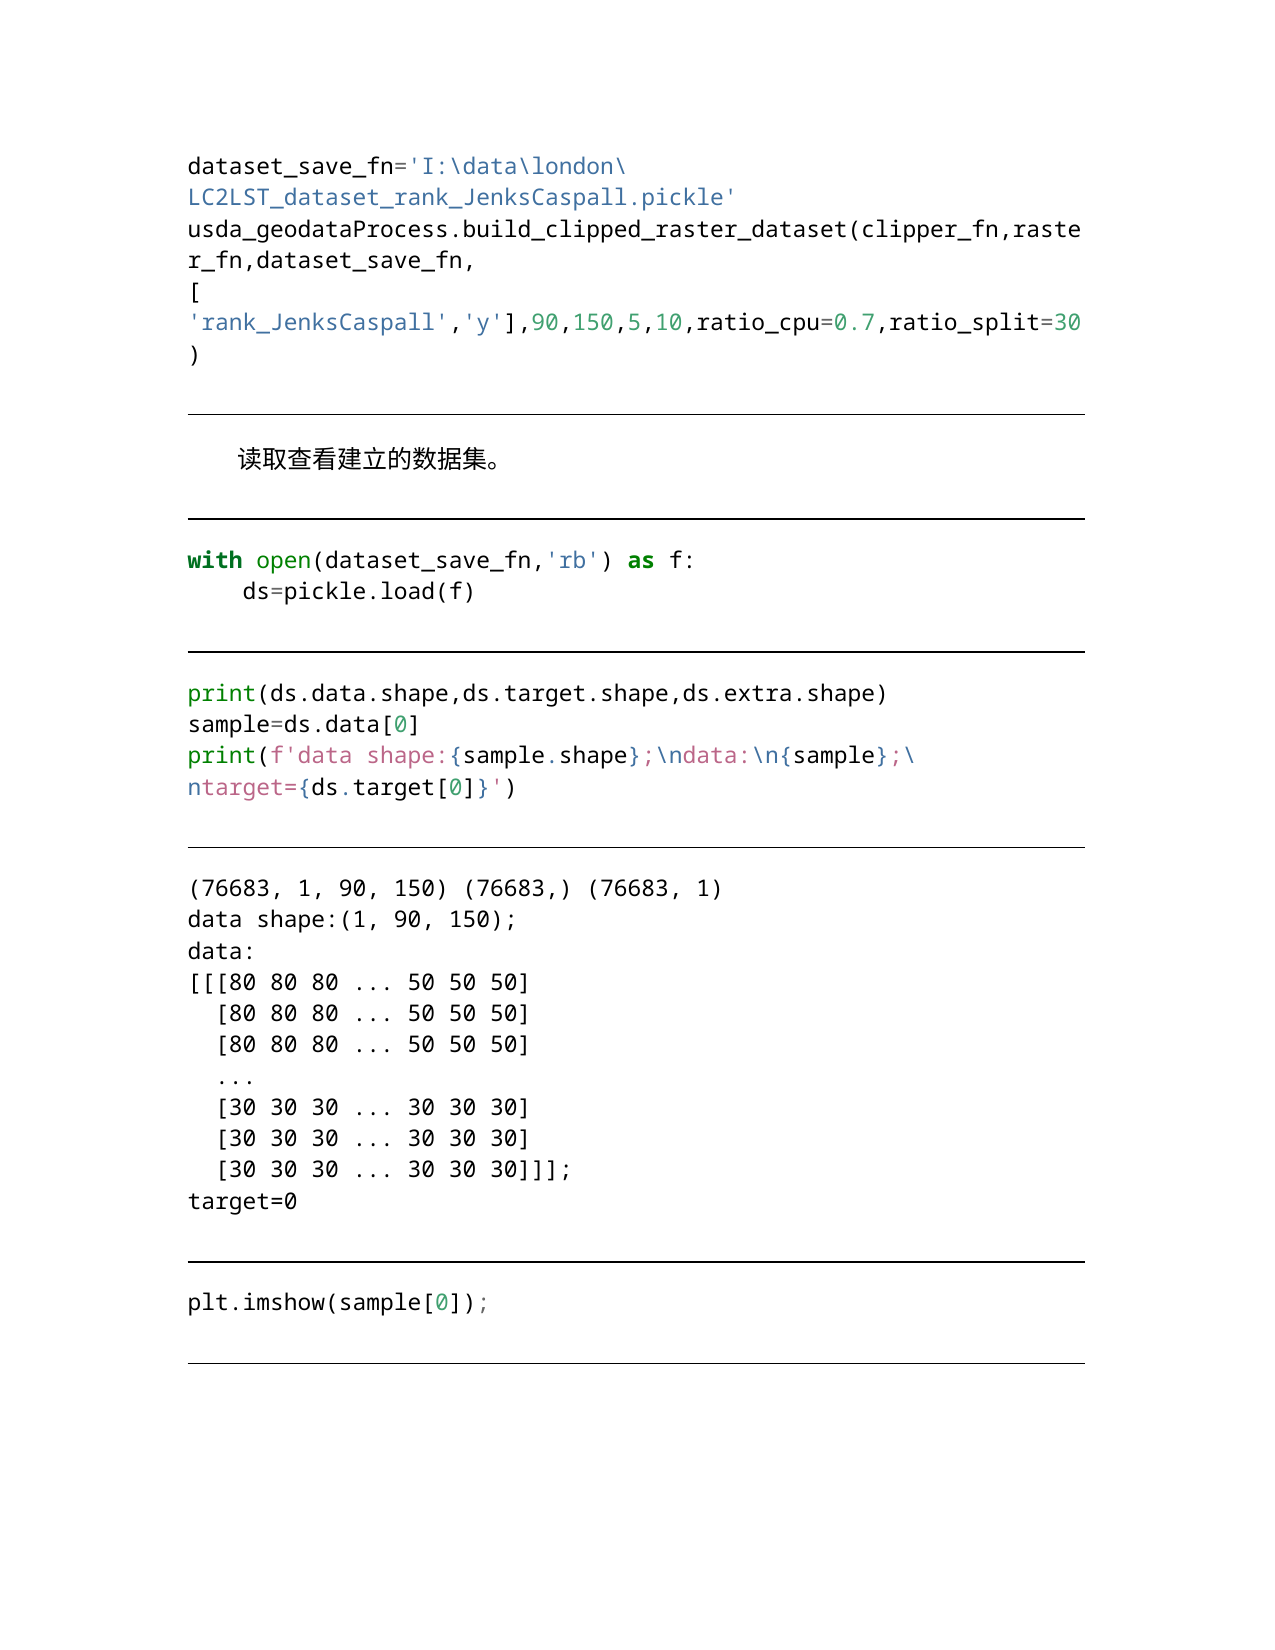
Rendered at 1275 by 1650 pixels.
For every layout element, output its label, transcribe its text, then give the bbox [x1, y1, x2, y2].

text 读取查看建立的数据集。 [187, 439, 1087, 475]
text dataset_save_fn='I:\data\london\LC2LST_dataset_rank_JenksCaspall.pickle' usda_geodataProcess.build_clipped_raster_dataset(clipper_fn,raster_fn,dataset_save_fn,['rank_JenksCaspall','y'],90,150,5,10,ratio_cpu=0.7,ratio_split=30) [187, 150, 1087, 369]
text print(ds.data.shape,ds.target.shape,ds.extra.shape) sample=ds.data[0] print(f'data shape:{sample.shape};\ndata:\n{sample};\ntarget={ds.target[0]}') [187, 677, 1087, 802]
text plt.imshow(sample[0]); [187, 1286, 1087, 1317]
text (76683, 1, 90, 150) (76683,) (76683, 1) data shape:(1, 90, 150); data: [[[80 80 80 ... 50 50 50] [80 80 80 ... 50 50 50] [80 80 80 ... 50 50 50] ... [30 30 30 ... 30 30 30] [30 30 30 ... 30 30 30] [30 30 30 ... 30 30 30]]]; target=0 [187, 872, 1087, 1216]
text with open(dataset_save_fn,'rb') as f: ds=pickle.load(f) [187, 544, 1087, 606]
